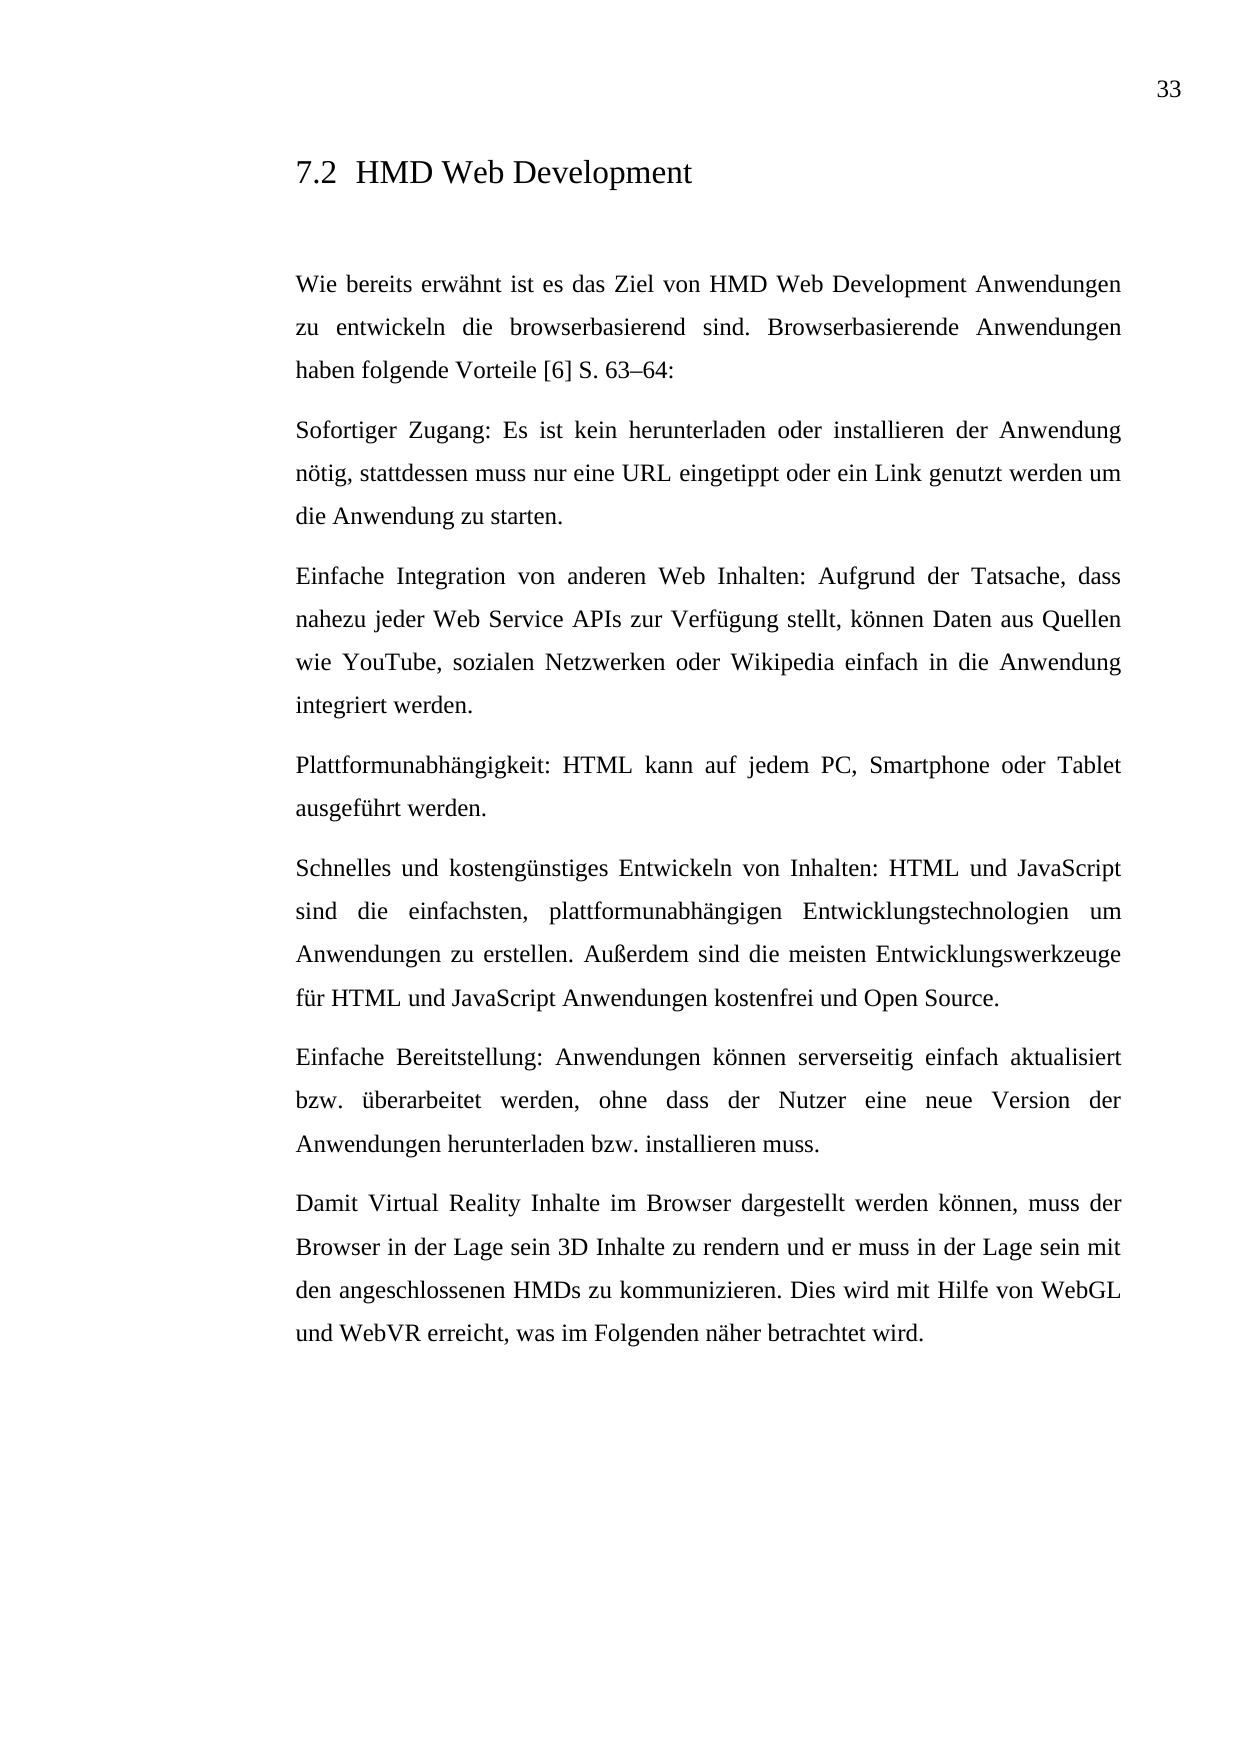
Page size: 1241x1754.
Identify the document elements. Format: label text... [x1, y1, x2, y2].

text Einfache Bereitstellung: Anwendungen können serverseitig einfach aktualisiert bzw. überarbeitet werden, ohne dass der Nutzer eine neue Version der Anwendungen herunterladen bzw. installieren muss. [295, 1042, 1122, 1157]
text Einfache Integration von anderen Web Inhalten: Aufgrund der Tatsache, dass nahezu jeder Web Service APIs zur Verfügung stellt, können Daten aus Quellen wie YouTube, sozialen Netzwerken oder Wikipedia einfach in die Anwendung integriert werden. [295, 561, 1122, 719]
text Plattformunabhängigkeit: HTML kann auf jedem PC, Smartphone oder Tablet ausgeführt werden. [295, 750, 1122, 822]
text Damit Virtual Reality Inhalte im Browser dargestellt werden können, muss der Browser in der Lage sein 3D Inhalte zu rendern und er muss in der Lage sein mit den angeschlossenen HMDs zu kommunizieren. Dies wird mit Hilfe von WebGL und WebVR erreicht, was im Folgenden näher betrachtet wird. [295, 1188, 1122, 1347]
text Wie bereits erwähnt ist es das Ziel von HMD Web Development Anwendungen zu entwickeln die browserbasierend sind. Browserbasierende Anwendungen haben folgende Vorteile [6] S. 63–64: [295, 269, 1122, 384]
text Sofortiger Zugang: Es ist kein herunterladen oder installieren der Anwendung nötig, stattdessen muss nur eine URL eingetippt oder ein Link genutzt werden um die Anwendung zu starten. [295, 415, 1122, 530]
text Schnelles und kostengünstiges Entwickeln von Inhalten: HTML und JavaScript sind die einfachsten, plattformunabhängigen Entwicklungstechnologien um Anwendungen zu erstellen. Außerdem sind die meisten Entwicklungswerkzeuge für HTML und JavaScript Anwendungen kostenfrei und Open Source. [295, 853, 1122, 1011]
subtitle HMD Web Development [295, 152, 1122, 190]
